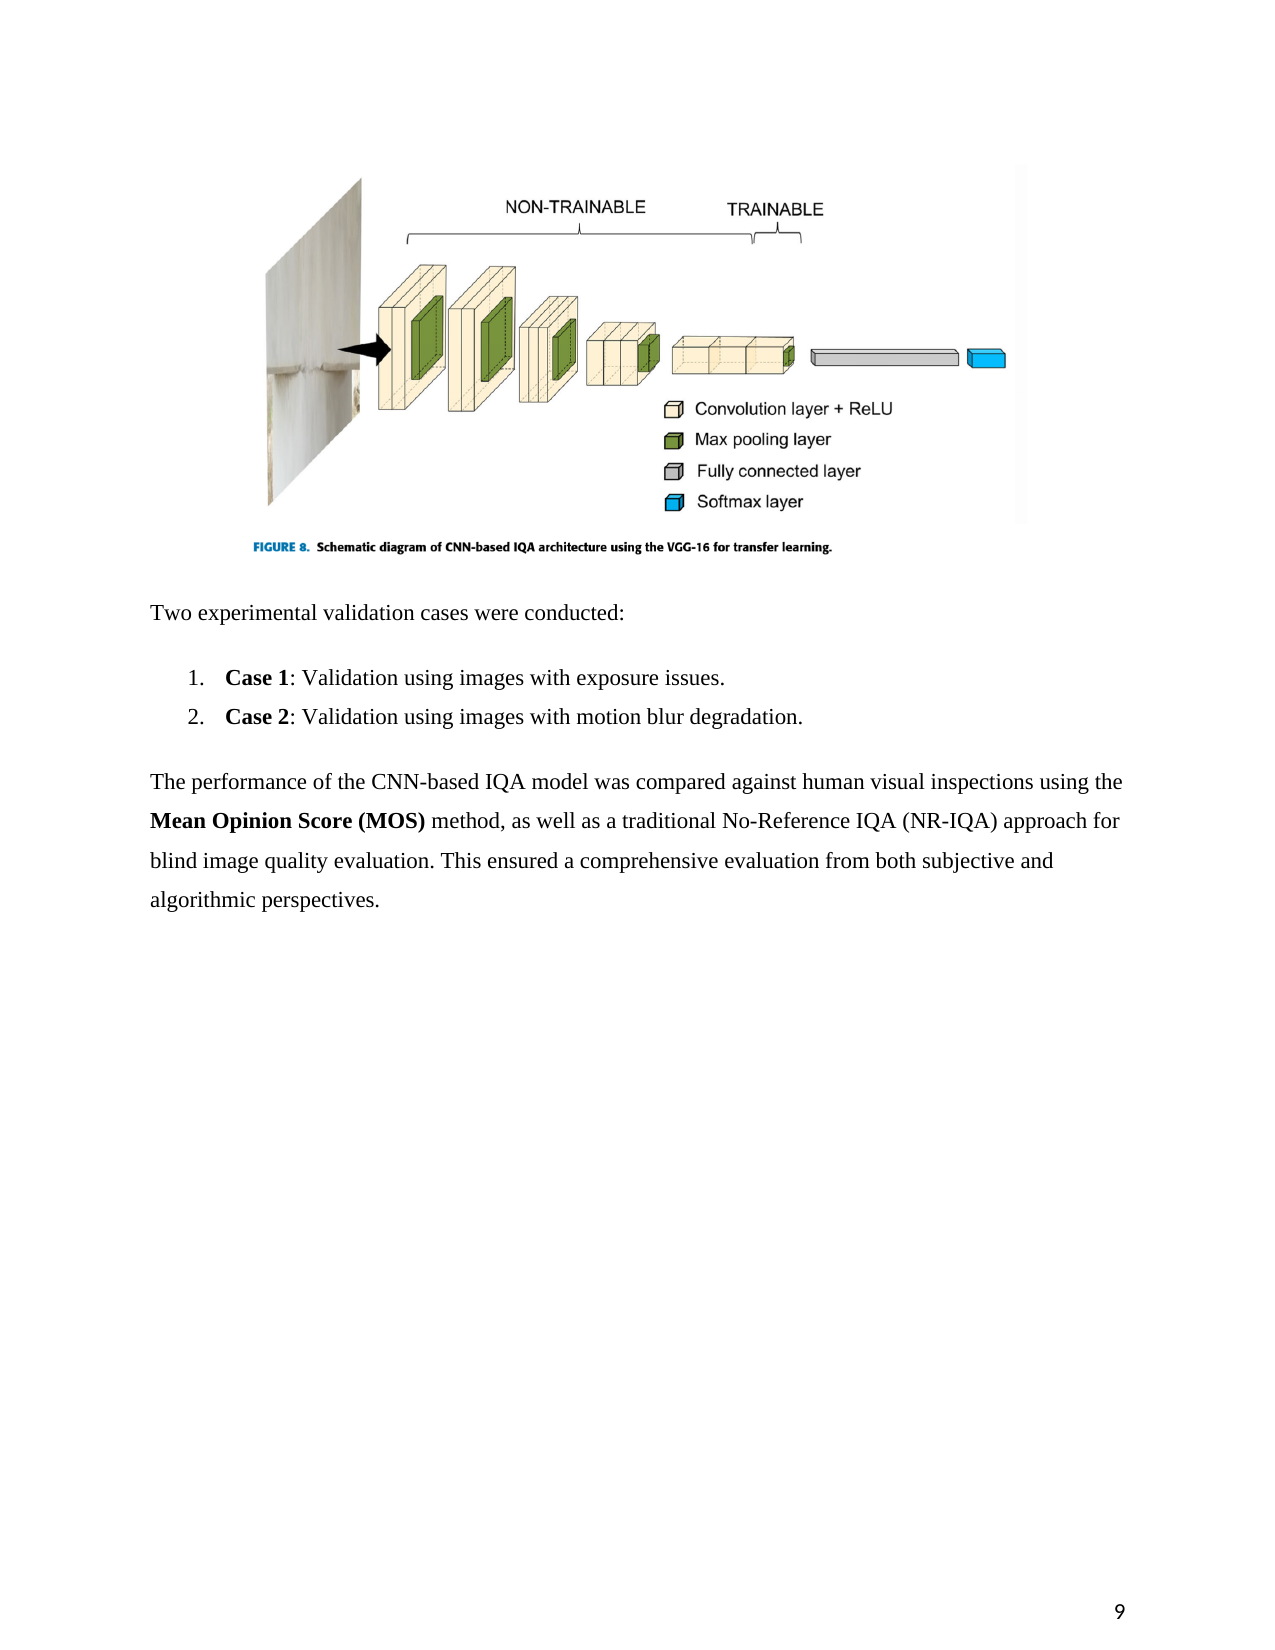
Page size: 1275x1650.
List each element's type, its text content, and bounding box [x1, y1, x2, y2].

list Case 2: Validation using images with motion blur degradation. [187, 703, 1125, 730]
text Two experimental validation cases were conducted: [150, 599, 1125, 626]
picture [149, 150, 1125, 561]
text The performance of the CNN-based IQA model was compared against human visual inspections using the Mean Opinion Score (MOS) method, as well as a traditional No-Reference IQA (NR-IQA) approach for blind image quality evaluation. This ensured a comprehensive evaluation from both subjective and algorithmic perspectives. [150, 768, 1125, 913]
list Case 1: Validation using images with exposure issues. [187, 664, 1125, 690]
